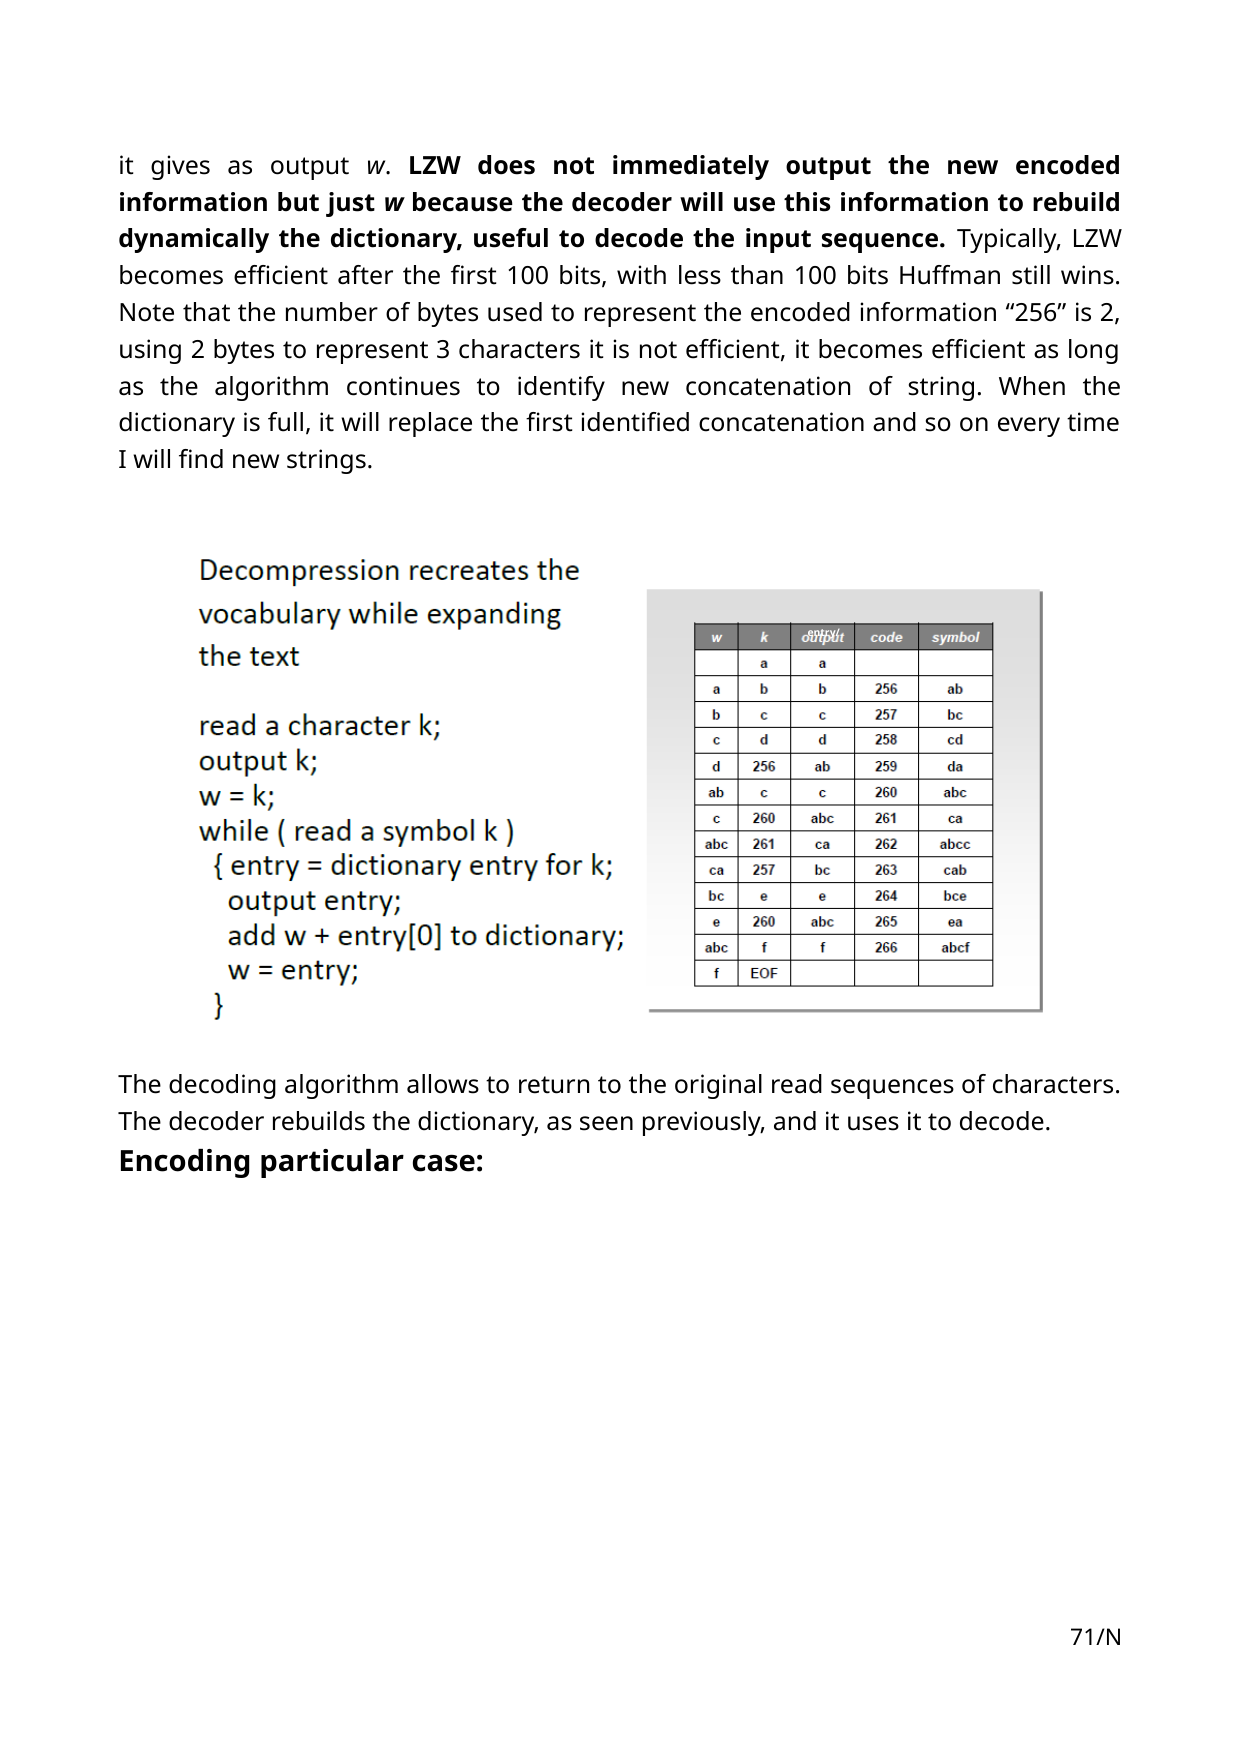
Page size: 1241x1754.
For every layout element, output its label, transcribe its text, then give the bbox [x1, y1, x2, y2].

text Encoding particular case: [118, 1141, 1122, 1180]
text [118, 148, 1122, 476]
picture [192, 552, 1048, 1029]
text The decoding algorithm allows to return to the original read sequences of characters. The decoder rebuilds the dictionary, as seen previously, and it uses it to decode. [118, 1067, 1122, 1138]
